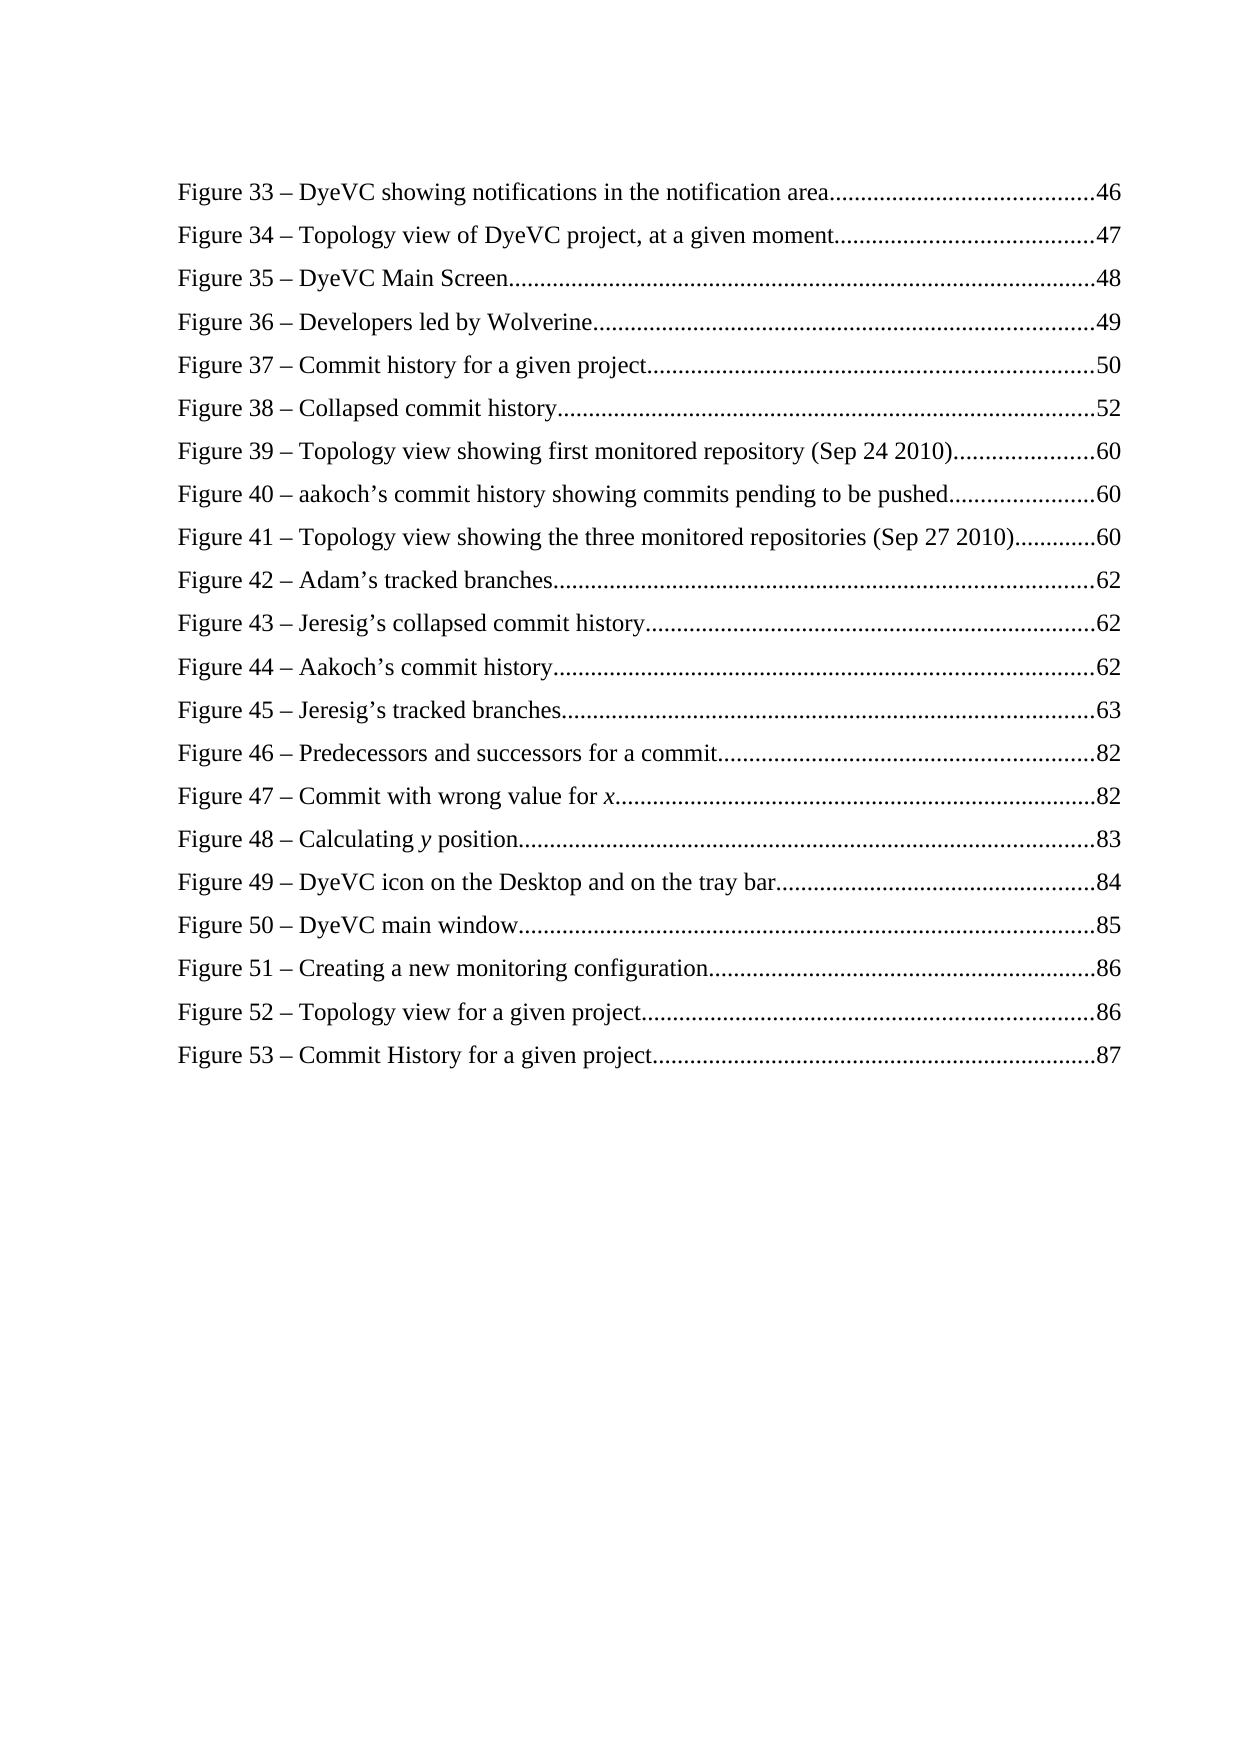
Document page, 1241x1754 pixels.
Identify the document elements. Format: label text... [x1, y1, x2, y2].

text Figure 36 – Developers led by Wolverine 49 [177, 307, 1122, 335]
text Figure 48 – Calculating y position 83 [177, 824, 1122, 853]
text Figure 42 – Adam’s tracked branches 62 [177, 565, 1122, 594]
text Figure 51 – Creating a new monitoring configuration 86 [177, 953, 1122, 982]
text Figure 44 – Aakoch’s commit history 62 [177, 652, 1122, 680]
text Figure 37 – Commit history for a given project 50 [177, 350, 1122, 378]
text Figure 47 – Commit with wrong value for x 82 [177, 781, 1122, 810]
text Figure 33 – DyeVC showing notifications in the notification area 46 [177, 177, 1122, 206]
text Figure 50 – DyeVC main window 85 [177, 910, 1122, 939]
text Figure 46 – Predecessors and successors for a commit 82 [177, 738, 1122, 767]
text Figure 35 – DyeVC Main Screen 48 [177, 263, 1122, 292]
text Figure 38 – Collapsed commit history 52 [177, 393, 1122, 422]
text Figure 53 – Commit History for a given project 87 [177, 1040, 1122, 1068]
text Figure 41 – Topology view showing the three monitored repositories (Sep 27 2010) 60 [177, 522, 1122, 551]
text Figure 45 – Jeresig’s tracked branches 63 [177, 695, 1122, 723]
text Figure 39 – Topology view showing first monitored repository (Sep 24 2010) 60 [177, 436, 1122, 465]
text Figure 49 – DyeVC icon on the Desktop and on the tray bar 84 [177, 867, 1122, 896]
text Figure 34 – Topology view of DyeVC project, at a given moment 47 [177, 220, 1122, 249]
text Figure 52 – Topology view for a given project 86 [177, 997, 1122, 1025]
text Figure 43 – Jeresig’s collapsed commit history 62 [177, 608, 1122, 637]
text Figure 40 – aakoch’s commit history showing commits pending to be pushed 60 [177, 479, 1122, 508]
